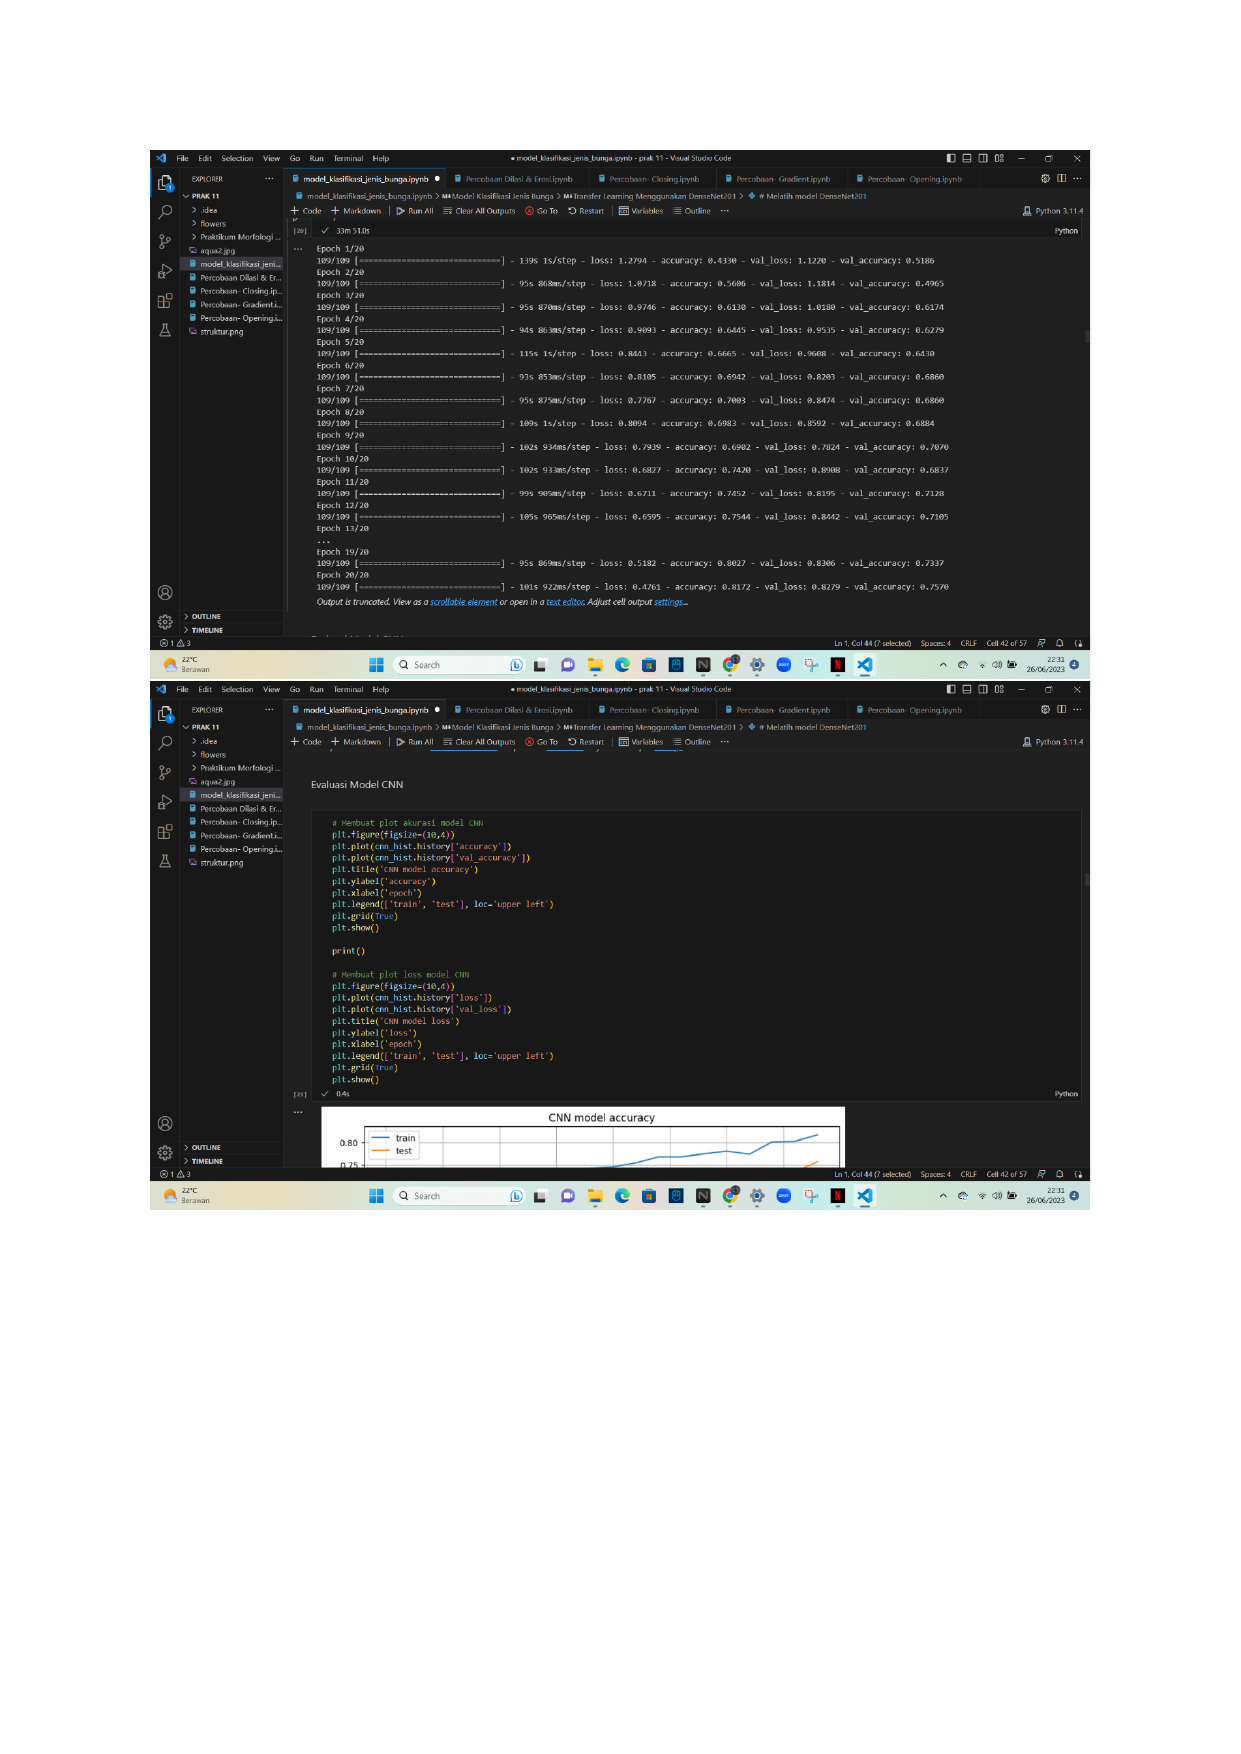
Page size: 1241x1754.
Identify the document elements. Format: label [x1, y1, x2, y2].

picture [150, 150, 1091, 679]
picture [150, 681, 1091, 1210]
